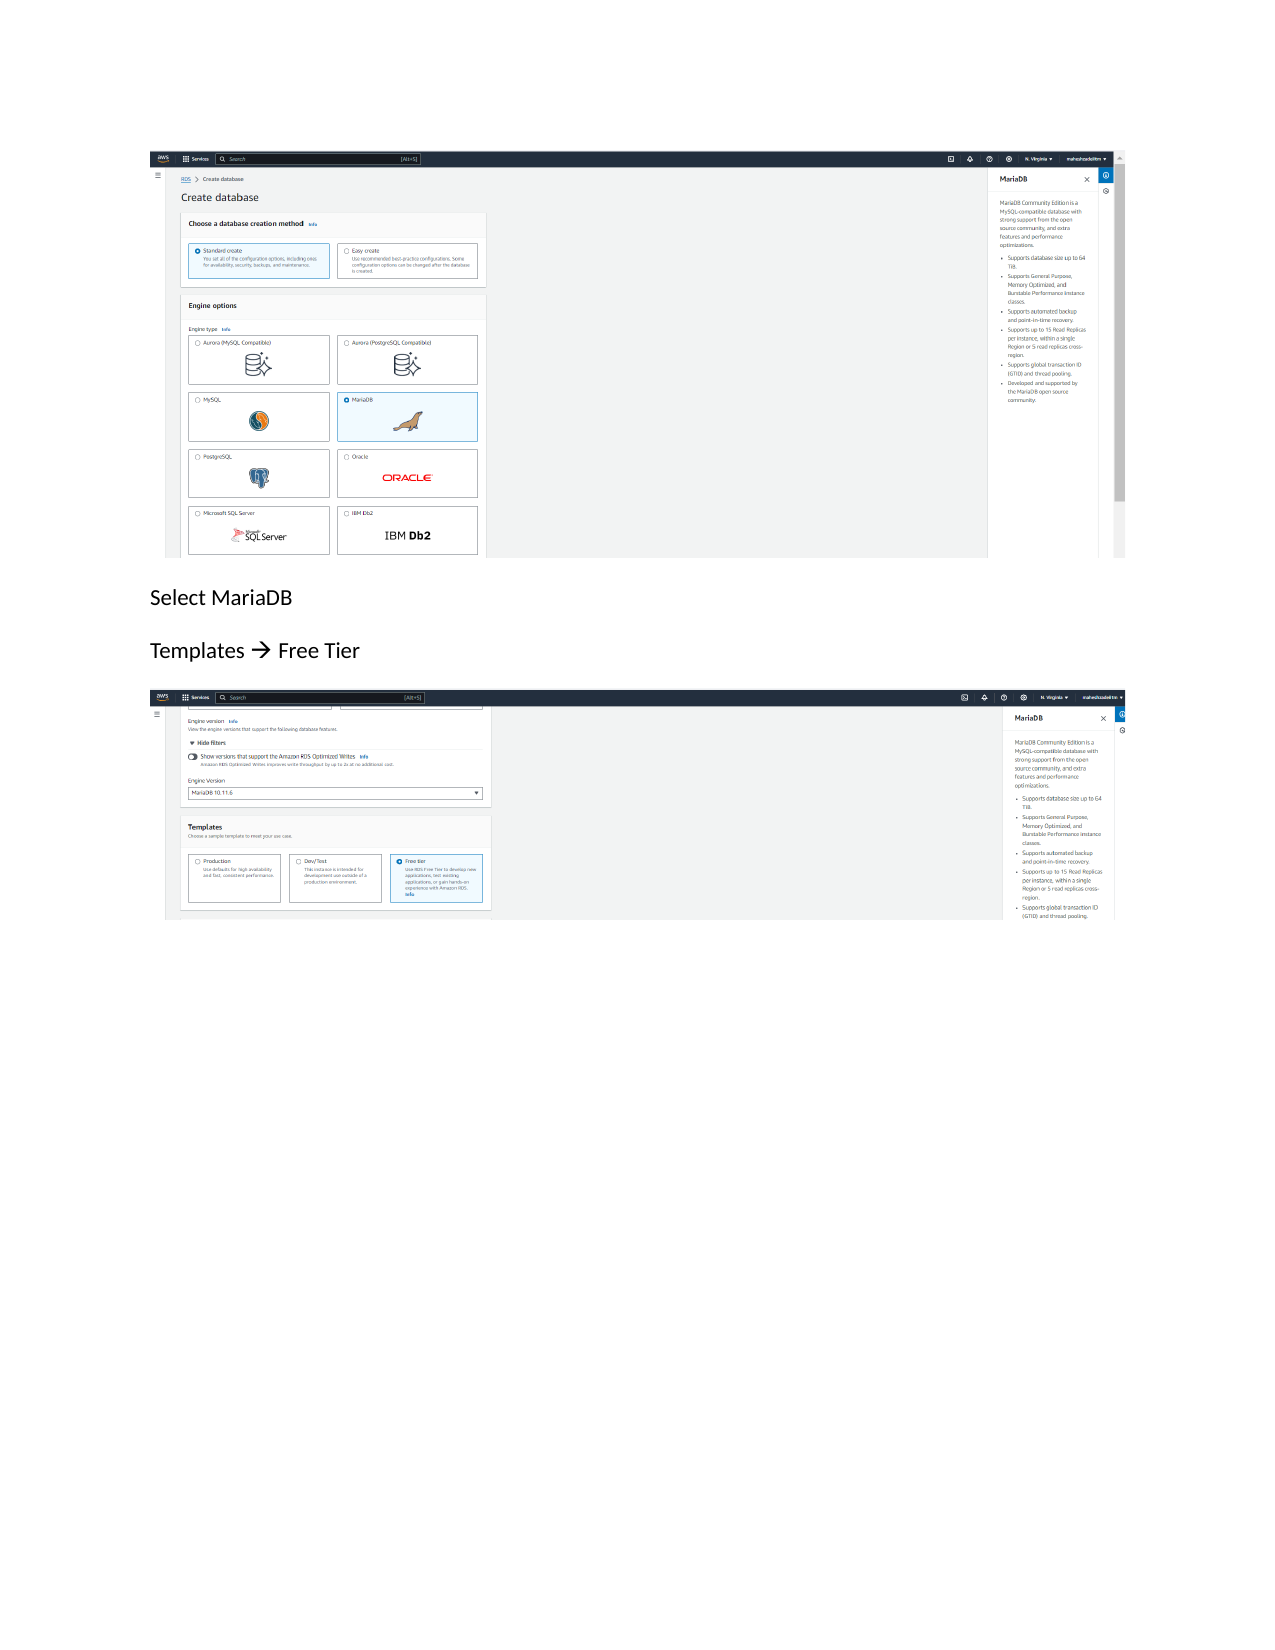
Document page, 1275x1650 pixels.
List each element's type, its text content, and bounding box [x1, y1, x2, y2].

text Select MariaDB [150, 583, 1125, 611]
picture [150, 688, 1125, 920]
picture [150, 150, 1125, 558]
text Templates Free Tier [150, 636, 1125, 664]
